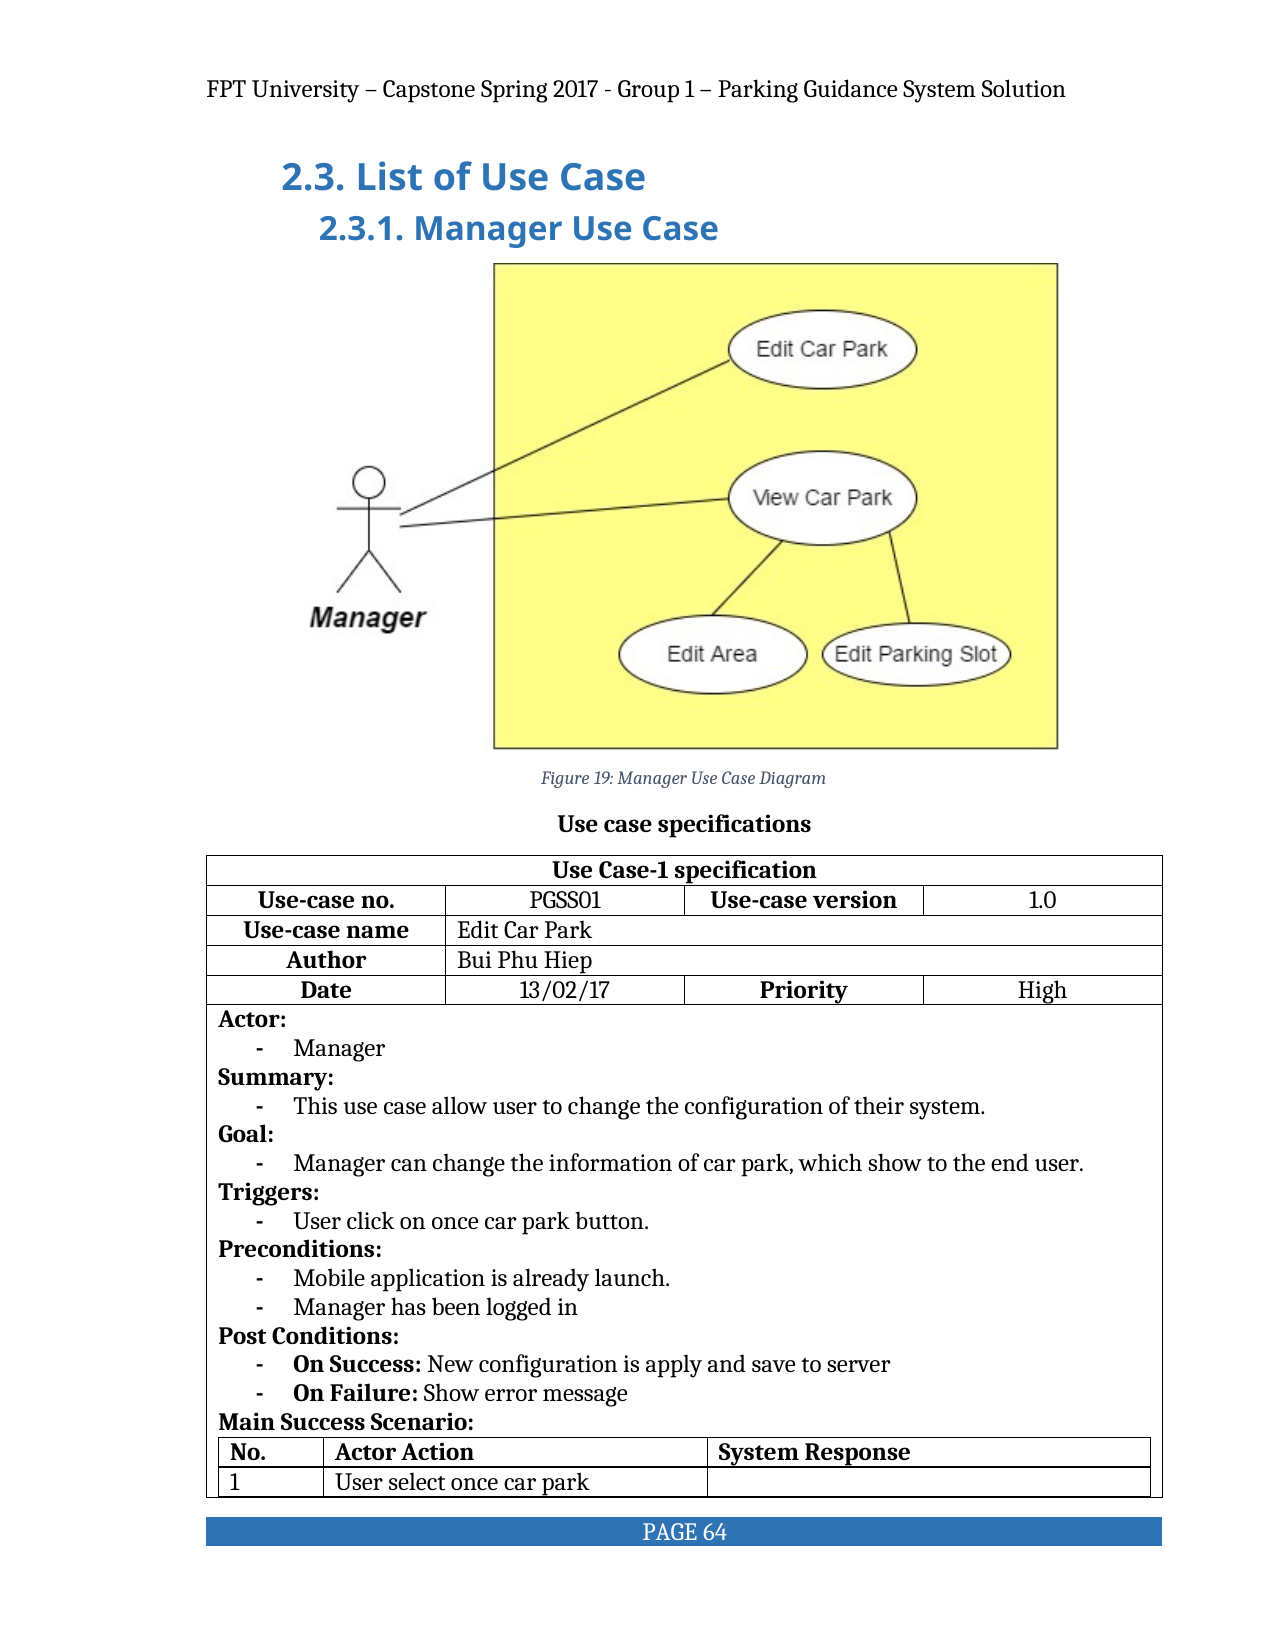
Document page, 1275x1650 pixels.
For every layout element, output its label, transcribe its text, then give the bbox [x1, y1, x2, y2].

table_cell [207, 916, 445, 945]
text Figure 19: Manager Use Case Diagram [206, 768, 1162, 789]
subtitle Manager Use Case [206, 205, 1162, 251]
subtitle List of Use Case [206, 150, 1162, 201]
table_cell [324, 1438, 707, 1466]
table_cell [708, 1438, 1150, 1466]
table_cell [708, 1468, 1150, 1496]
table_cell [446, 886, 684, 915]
picture [309, 263, 1060, 751]
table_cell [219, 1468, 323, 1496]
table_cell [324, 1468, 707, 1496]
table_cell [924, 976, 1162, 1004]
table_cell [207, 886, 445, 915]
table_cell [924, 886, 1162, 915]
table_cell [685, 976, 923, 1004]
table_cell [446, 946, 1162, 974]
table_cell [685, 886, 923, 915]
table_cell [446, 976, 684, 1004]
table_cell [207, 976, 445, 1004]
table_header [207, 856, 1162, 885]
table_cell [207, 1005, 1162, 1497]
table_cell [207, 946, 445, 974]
text Use case specifications [206, 810, 1162, 839]
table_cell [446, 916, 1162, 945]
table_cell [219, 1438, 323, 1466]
